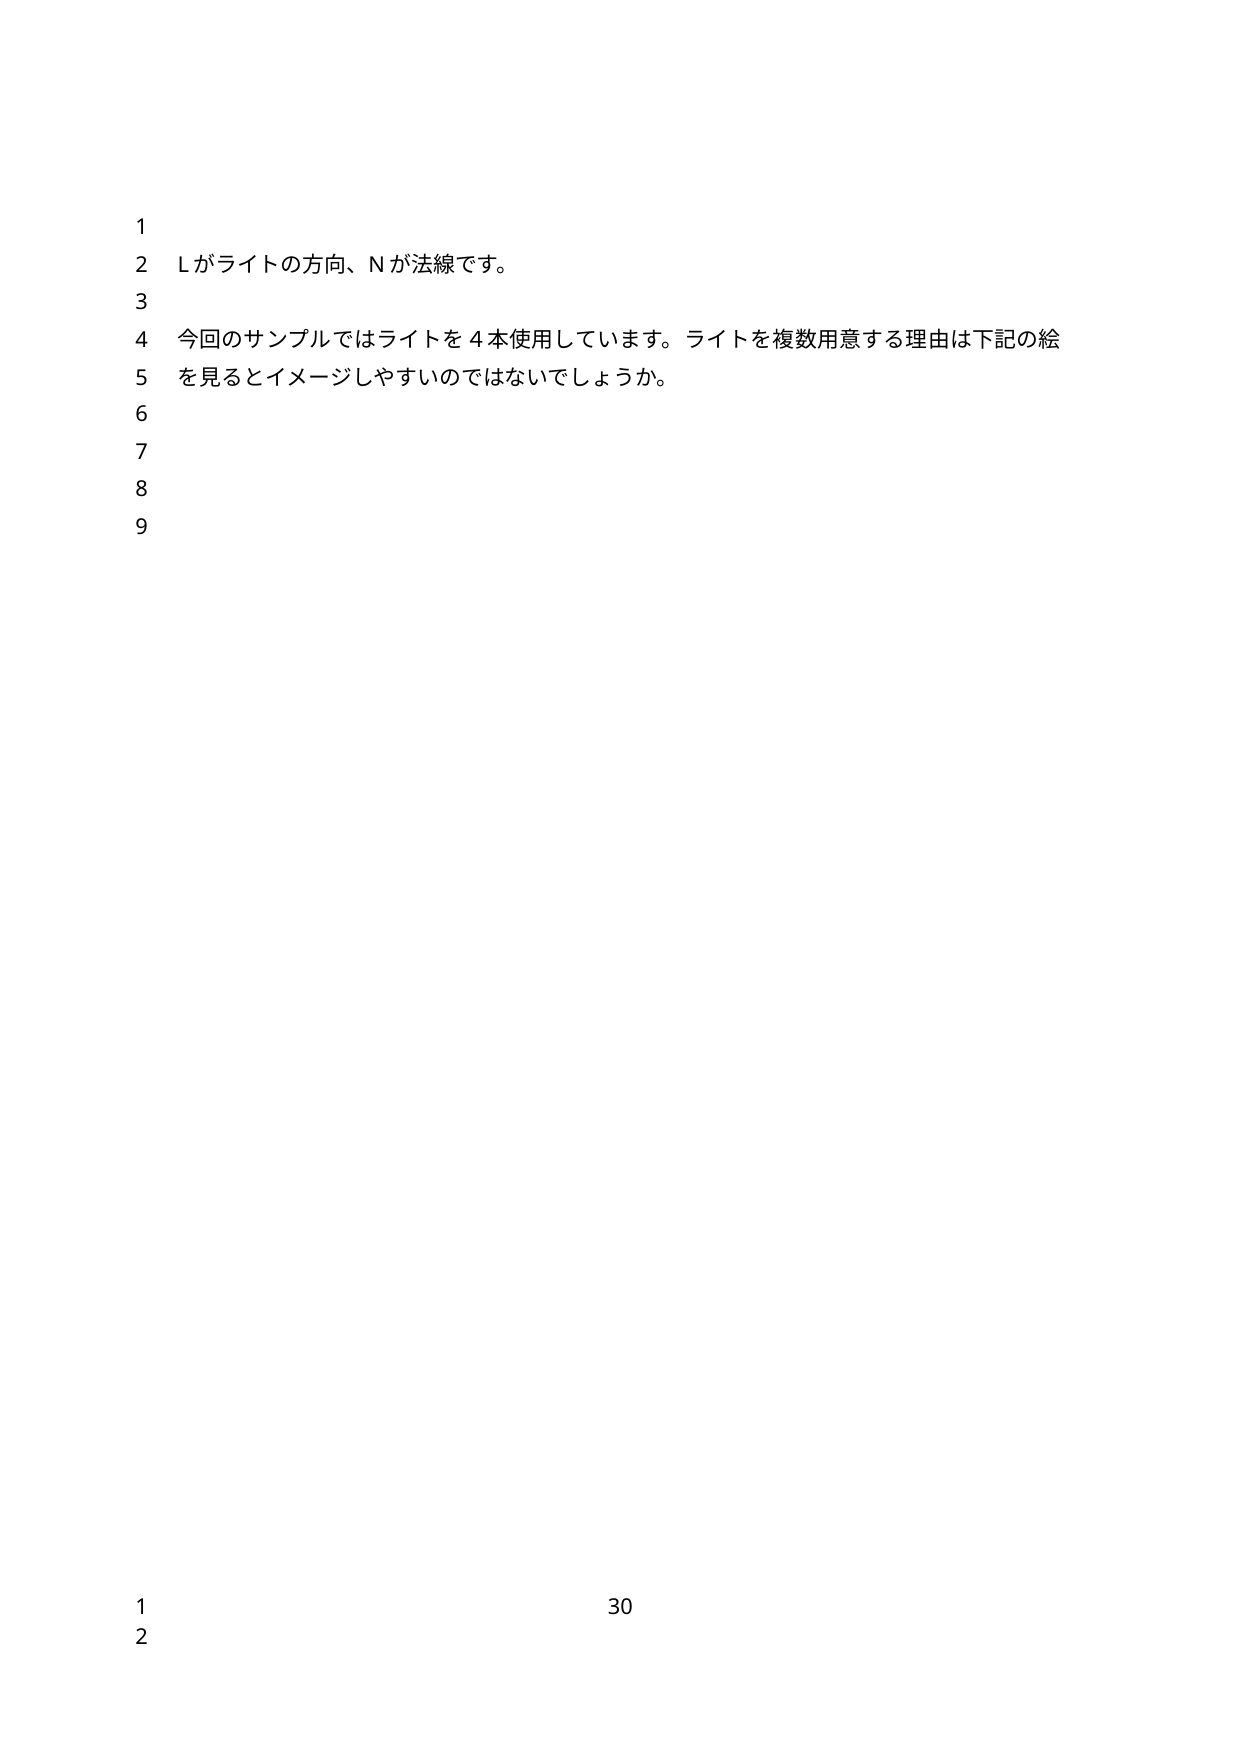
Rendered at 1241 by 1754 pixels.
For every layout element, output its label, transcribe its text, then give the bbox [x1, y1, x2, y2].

text 今回のサンプルではライトを４本使用しています。ライトを複数用意する理由は下記の絵を見るとイメージしやすいのではないでしょうか。 [177, 319, 1063, 394]
text Lがライトの方向、Nが法線です。 [177, 244, 1063, 282]
